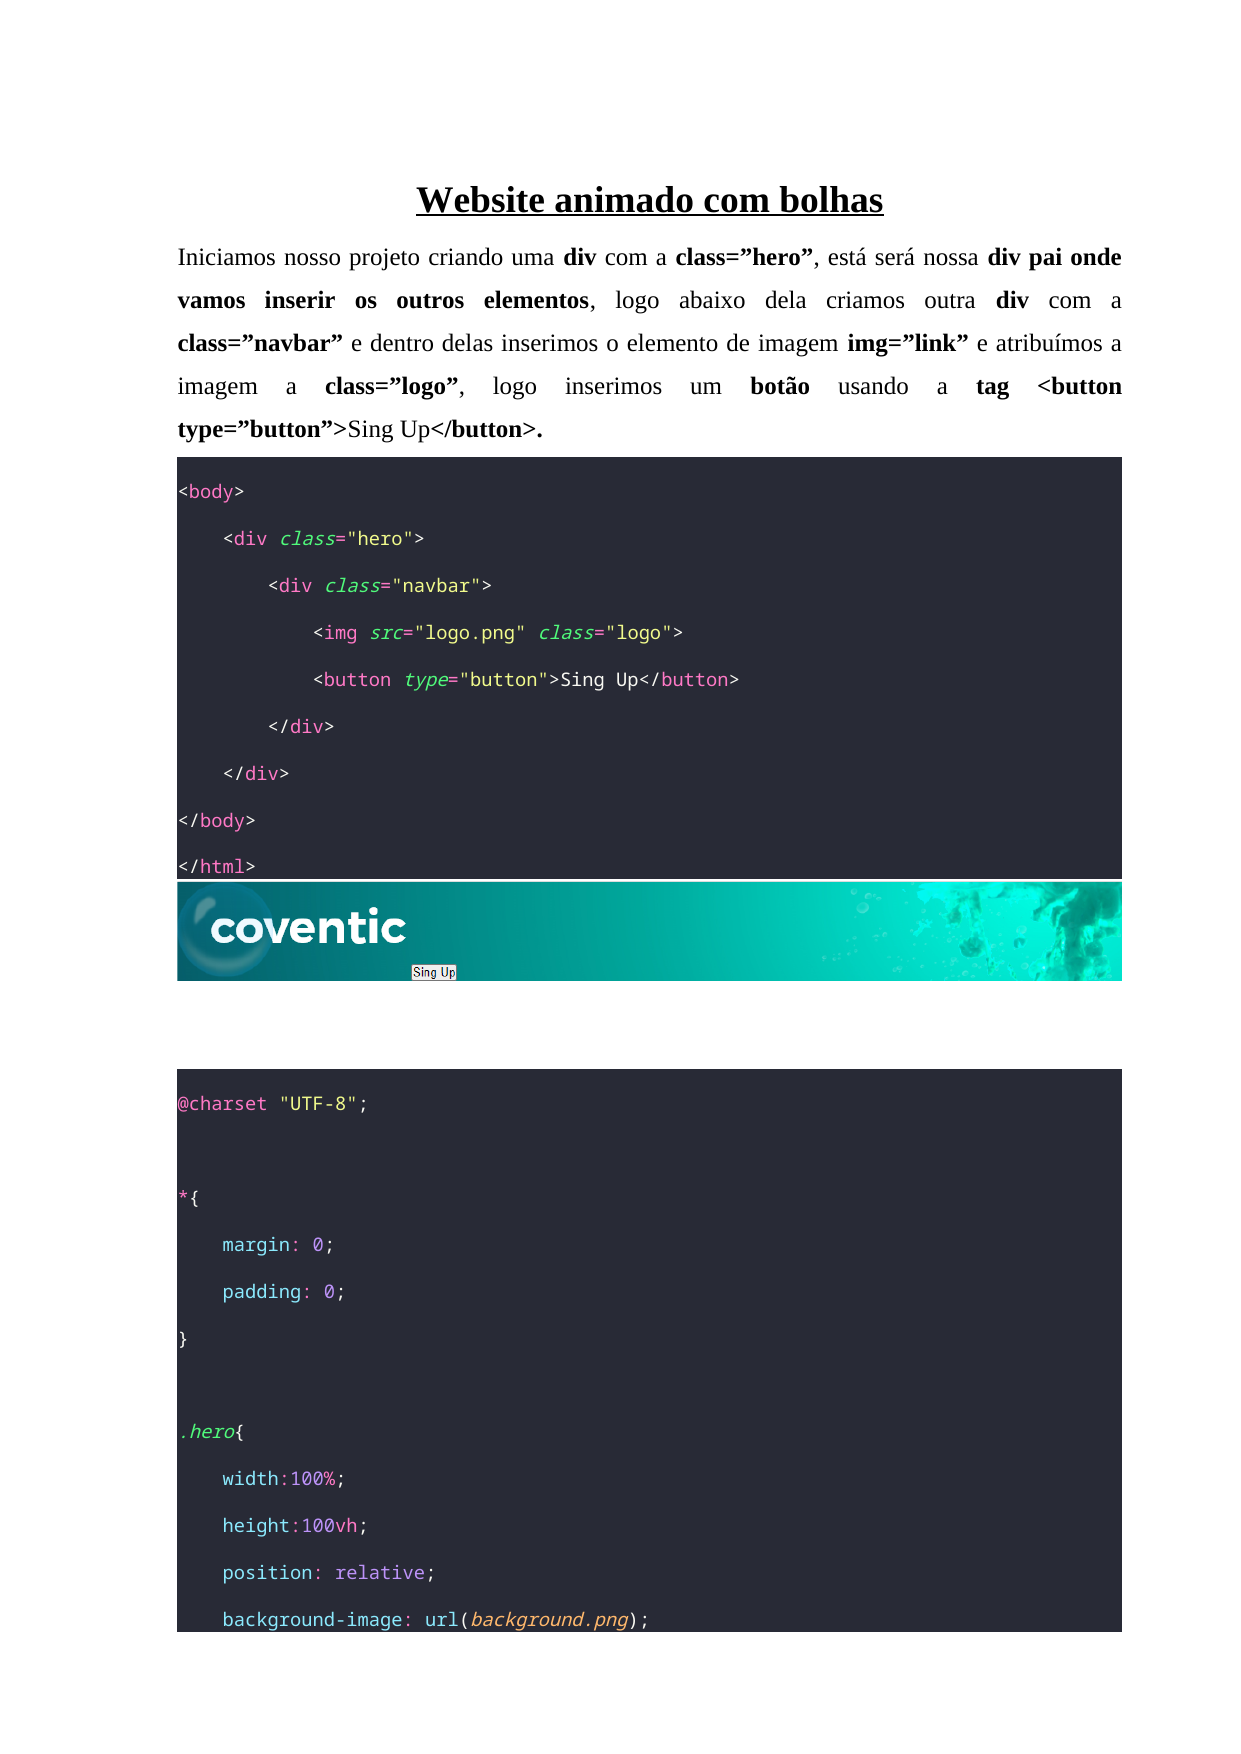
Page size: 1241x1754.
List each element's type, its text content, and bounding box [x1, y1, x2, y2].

picture [177, 879, 1122, 1055]
text } [177, 1303, 1122, 1350]
text position: relative; [177, 1538, 1122, 1585]
text height:100vh; [177, 1491, 1122, 1538]
text </html> [177, 832, 1122, 879]
text </div> [177, 739, 1122, 786]
text width:100%; [177, 1444, 1122, 1491]
text Iniciamos nosso projeto criando uma div com a class=”hero”, está será nossa div pai onde vamos inserir os outros elementos, logo abaixo dela criamos outra div com a class=”navbar” e dentro delas inserimos o elemento de imagem img=”link” e atribuímos a imagem a class=”logo”, logo inserimos um botão usando a tag <button type=”button”>Sing Up</button>. [177, 242, 1122, 443]
text <button type="button">Sing Up</button> [177, 645, 1122, 692]
text margin: 0; [177, 1210, 1122, 1257]
text <body> [177, 457, 1122, 504]
text <img src="logo.png" class="logo"> [177, 598, 1122, 645]
text </div> [177, 692, 1122, 739]
text .hero{ [177, 1397, 1122, 1444]
text <div class="navbar"> [177, 551, 1122, 598]
text *{ [177, 1163, 1122, 1210]
text </body> [177, 786, 1122, 832]
text background-image: url(background.png); [177, 1585, 1122, 1632]
text <div class="hero"> [177, 504, 1122, 551]
text padding: 0; [177, 1257, 1122, 1303]
text @charset "UTF-8"; [177, 1069, 1122, 1116]
text Website animado com bolhas [177, 177, 1122, 220]
